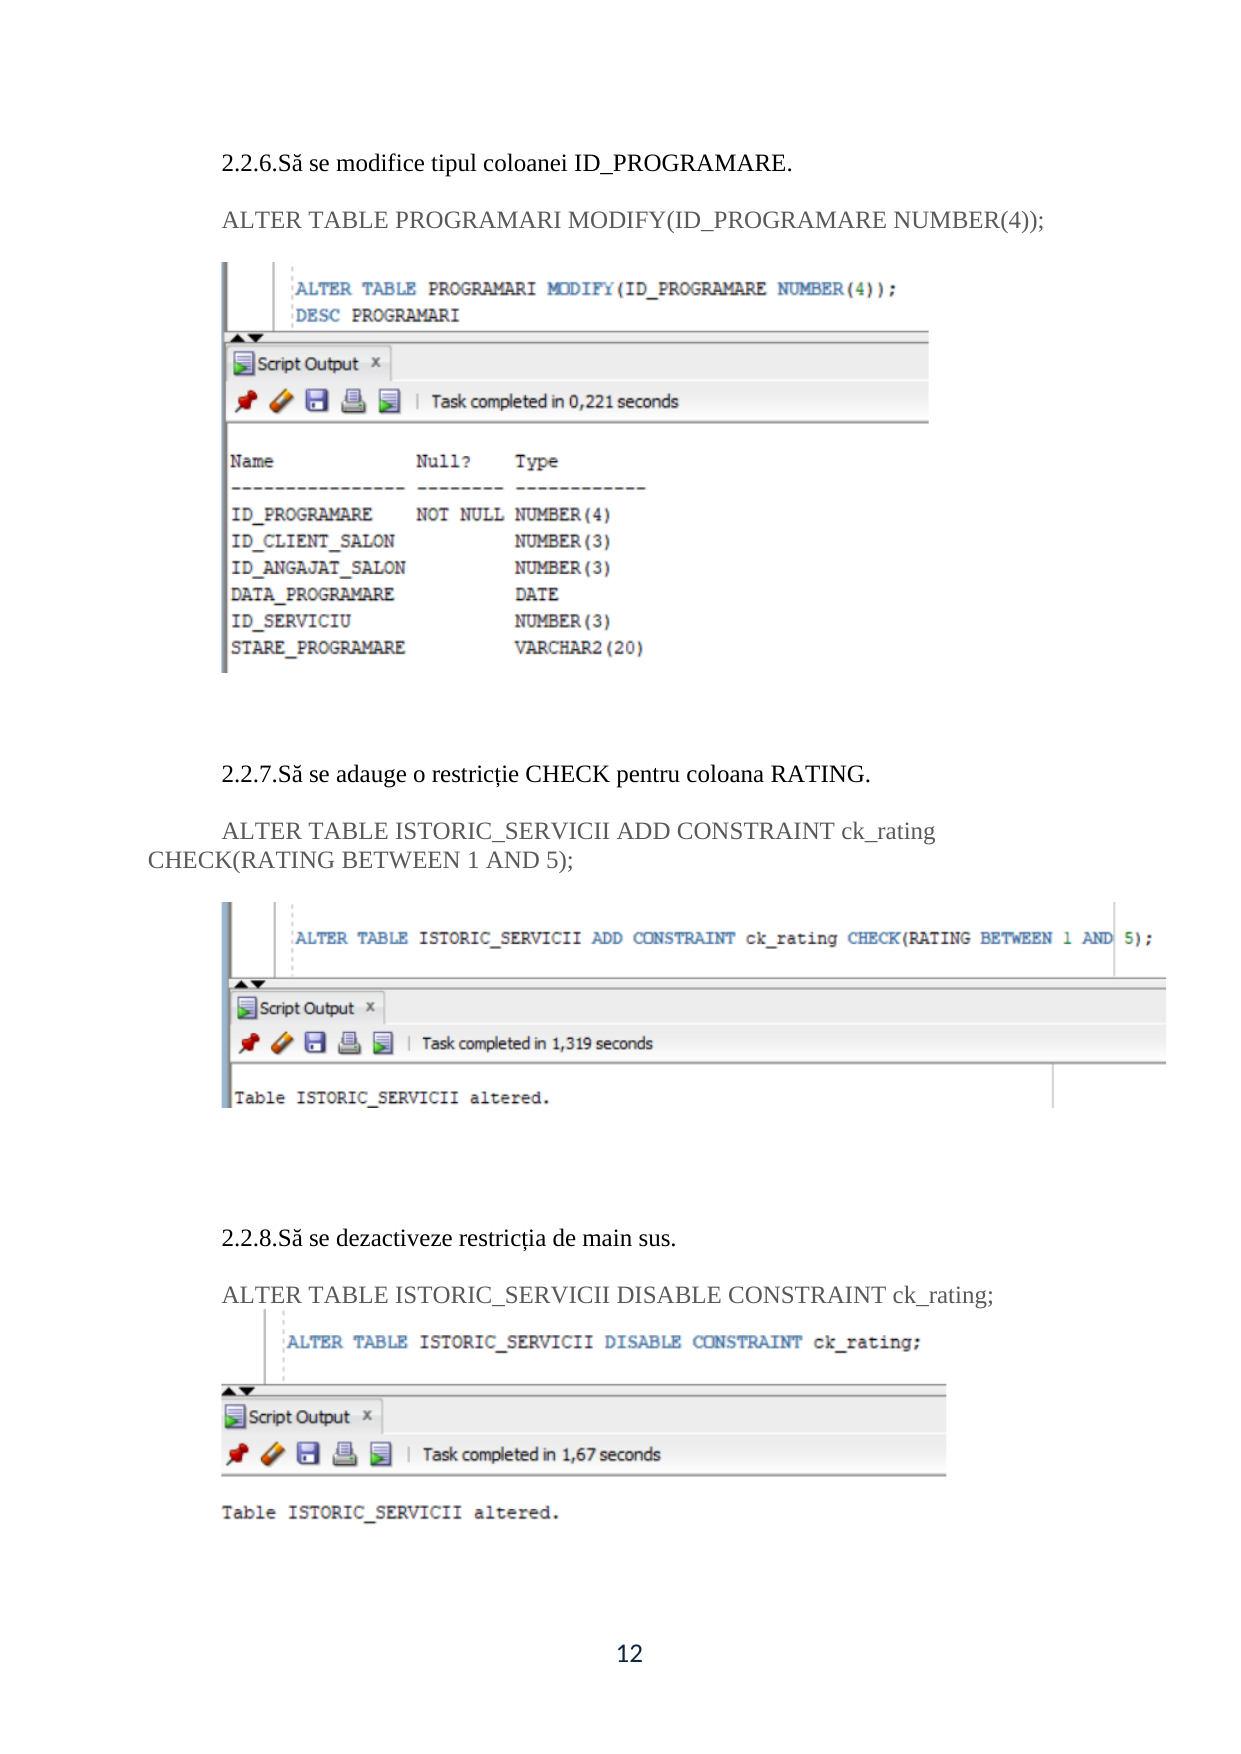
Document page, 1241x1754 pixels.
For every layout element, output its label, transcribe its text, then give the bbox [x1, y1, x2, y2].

text 2.2.6.Să se modifice tipul coloanei ID_PROGRAMARE. [148, 148, 1093, 176]
text ALTER TABLE ISTORIC_SERVICII ADD CONSTRAINT ck_rating CHECK(RATING BETWEEN 1 AND 5); [148, 816, 1093, 874]
picture [221, 902, 1167, 1108]
text 2.2.7.Să se adauge o restricție CHECK pentru coloana RATING. [148, 759, 1093, 788]
text ALTER TABLE ISTORIC_SERVICII DISABLE CONSTRAINT ck_rating; [148, 1280, 1093, 1309]
picture [221, 262, 929, 673]
picture [221, 1309, 947, 1543]
text ALTER TABLE PROGRAMARI MODIFY(ID_PROGRAMARE NUMBER(4)); [148, 205, 1093, 234]
text 2.2.8.Să se dezactiveze restricția de main sus. [148, 1223, 1093, 1252]
